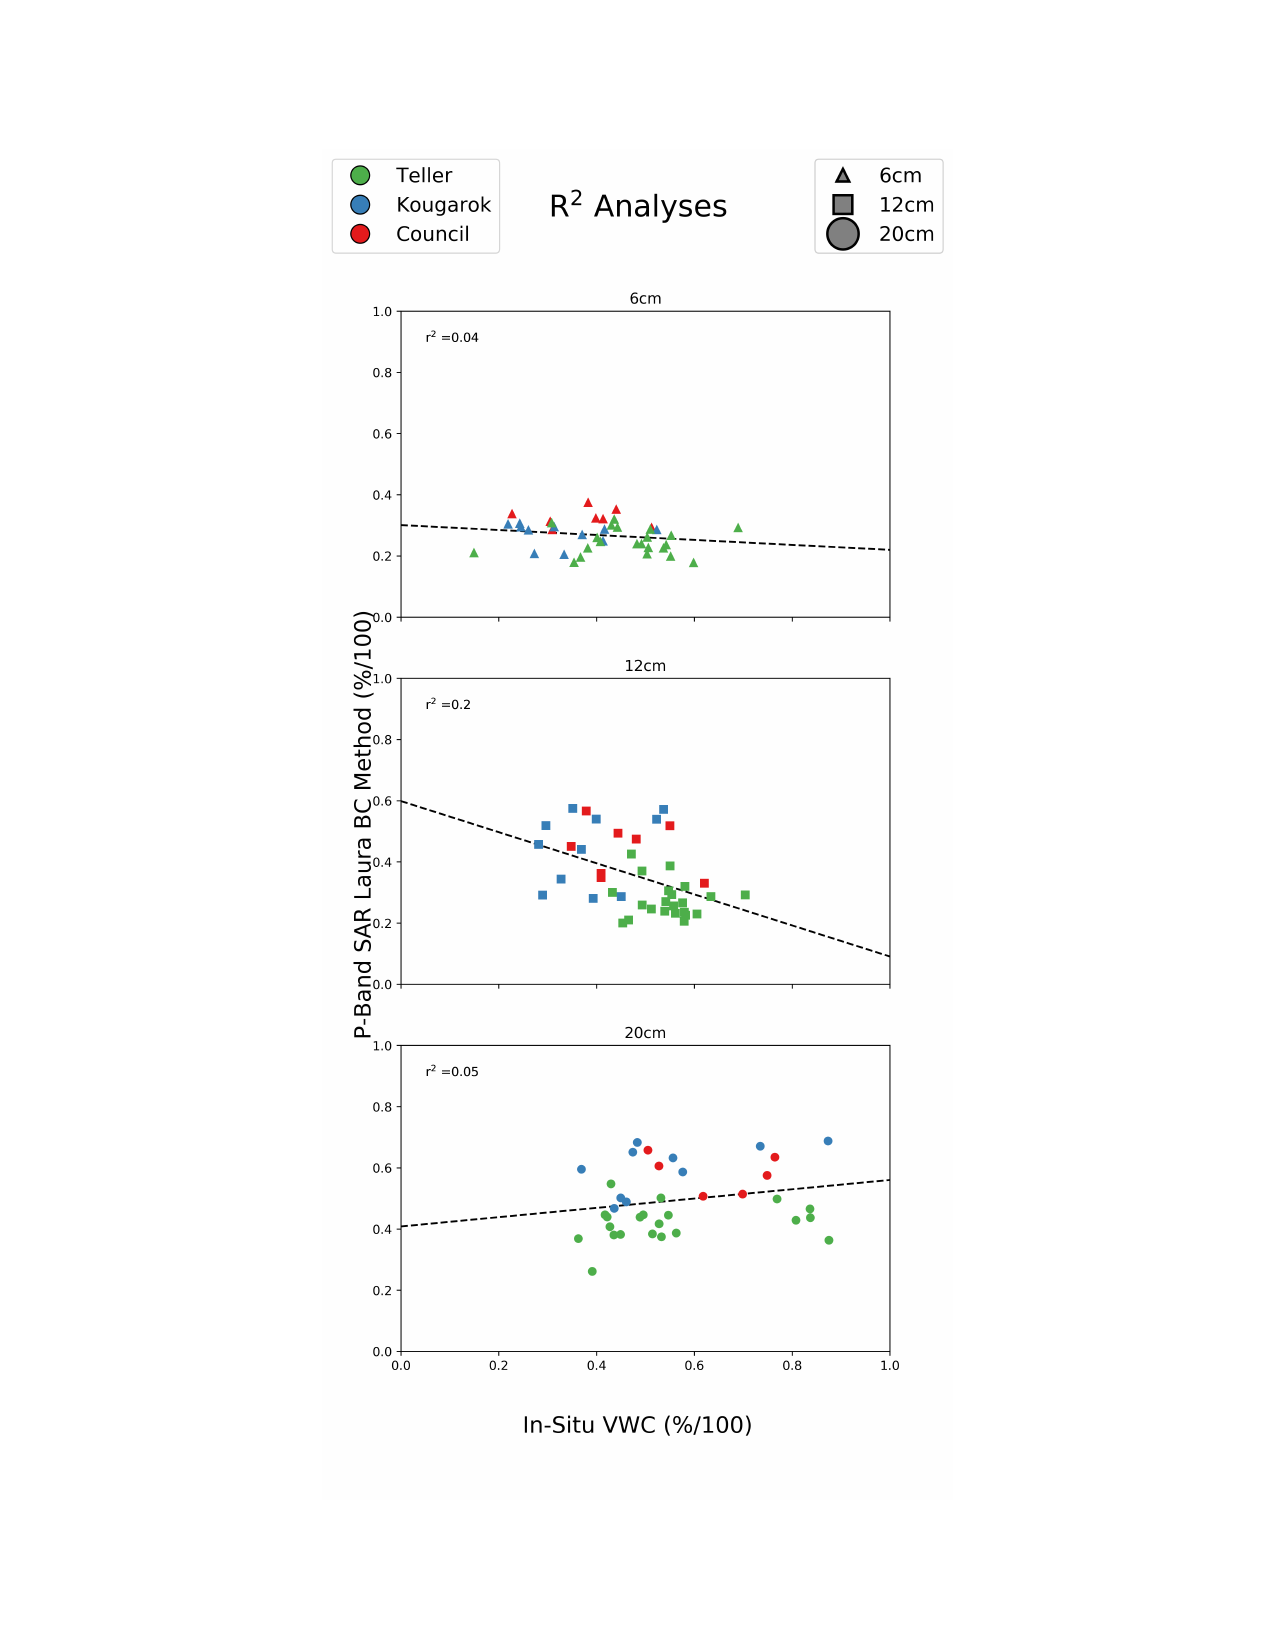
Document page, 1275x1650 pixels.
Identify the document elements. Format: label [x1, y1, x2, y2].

picture [322, 149, 953, 1500]
